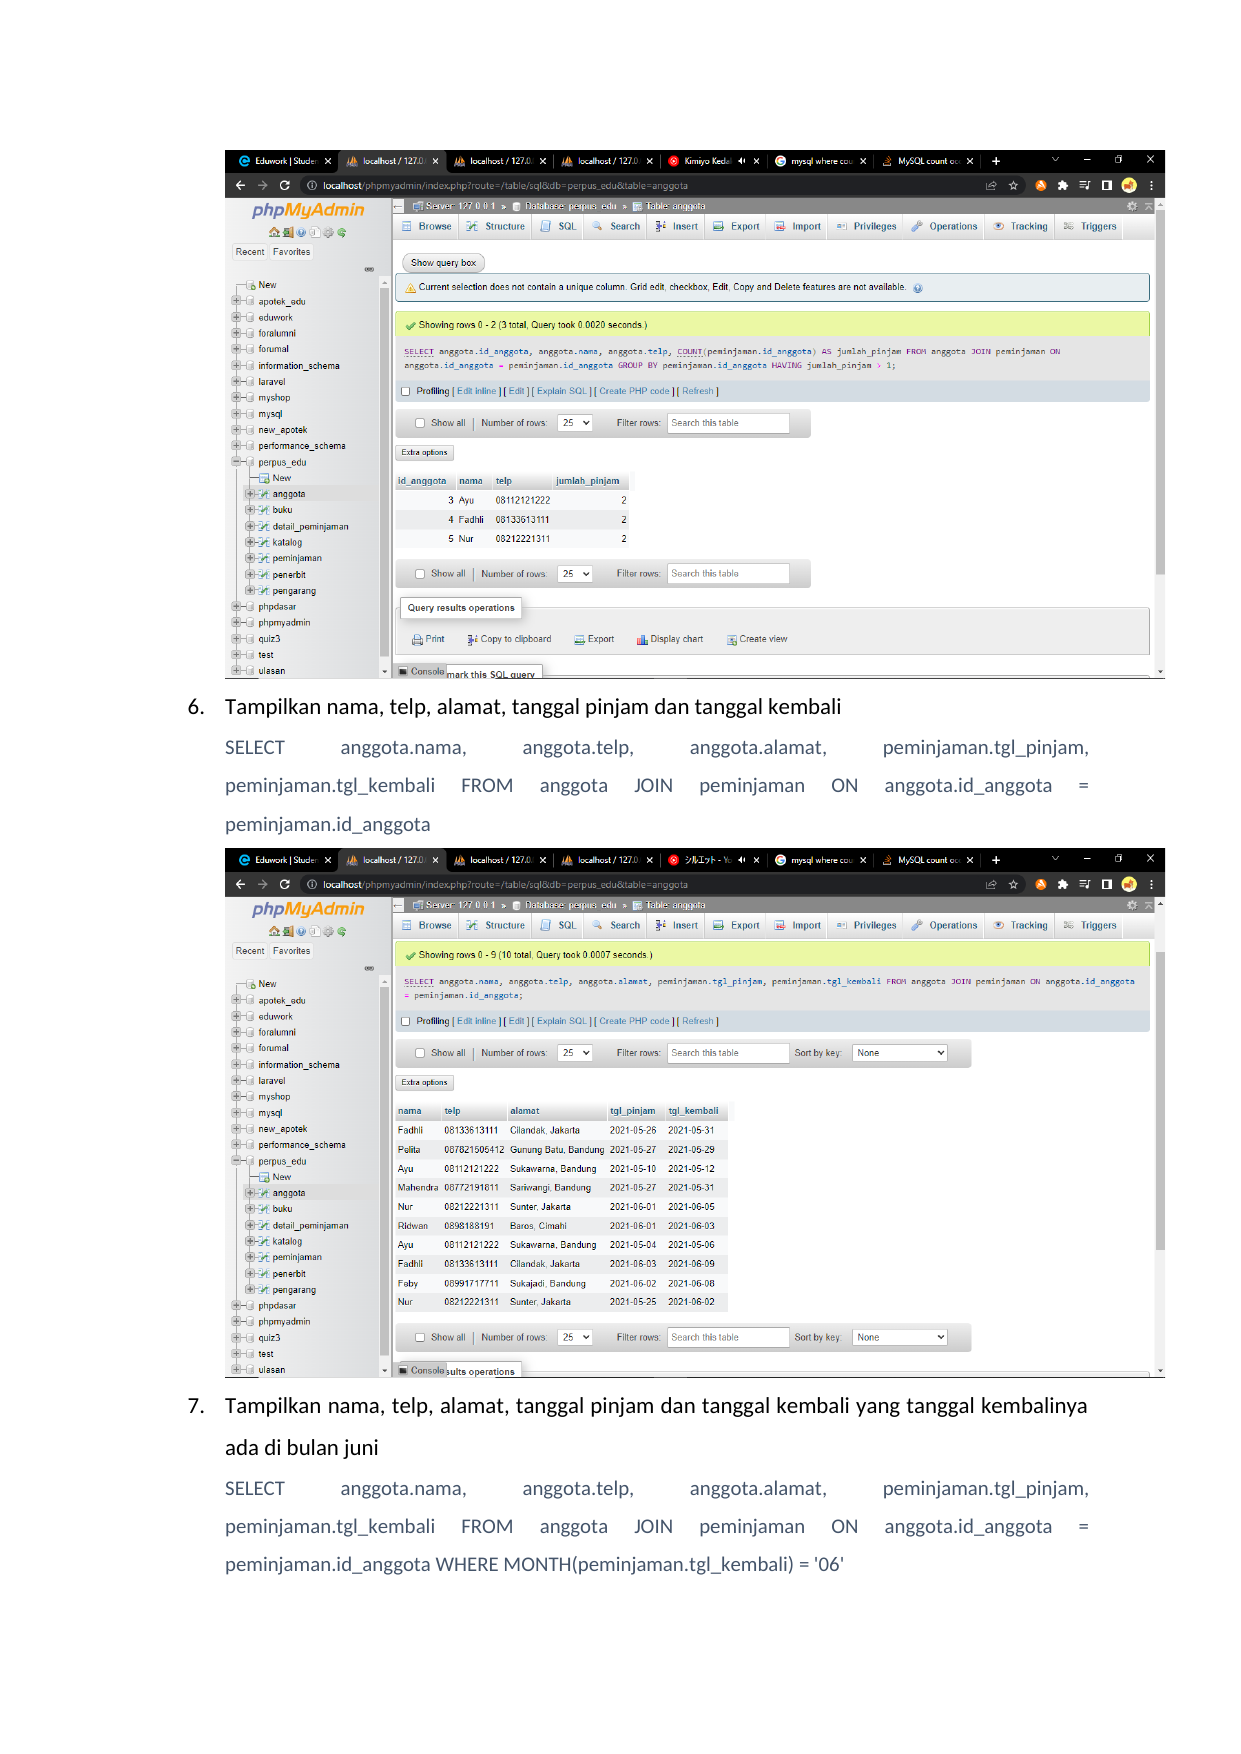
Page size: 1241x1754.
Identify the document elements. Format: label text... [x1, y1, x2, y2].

picture [225, 150, 1166, 679]
list Tampilkan nama, telp, alamat, tanggal pinjam dan tanggal kembali yang tanggal kembalinya ada di bulan juni [187, 1391, 1090, 1461]
list SELECT anggota.nama, anggota.telp, anggota.alamat, peminjaman.tgl_pinjam, peminjaman.tgl_kembali FROM anggota JOIN peminjaman ON anggota.id_anggota = peminjaman.id_anggota [225, 734, 1090, 836]
list SELECT anggota.nama, anggota.telp, anggota.alamat, peminjaman.tgl_pinjam, peminjaman.tgl_kembali FROM anggota JOIN peminjaman ON anggota.id_anggota = peminjaman.id_anggota WHERE MONTH(peminjaman.tgl_kembali) = '06' [225, 1475, 1090, 1577]
list Tampilkan nama, telp, alamat, tanggal pinjam dan tanggal kembali [187, 692, 1090, 721]
picture [225, 848, 1166, 1378]
